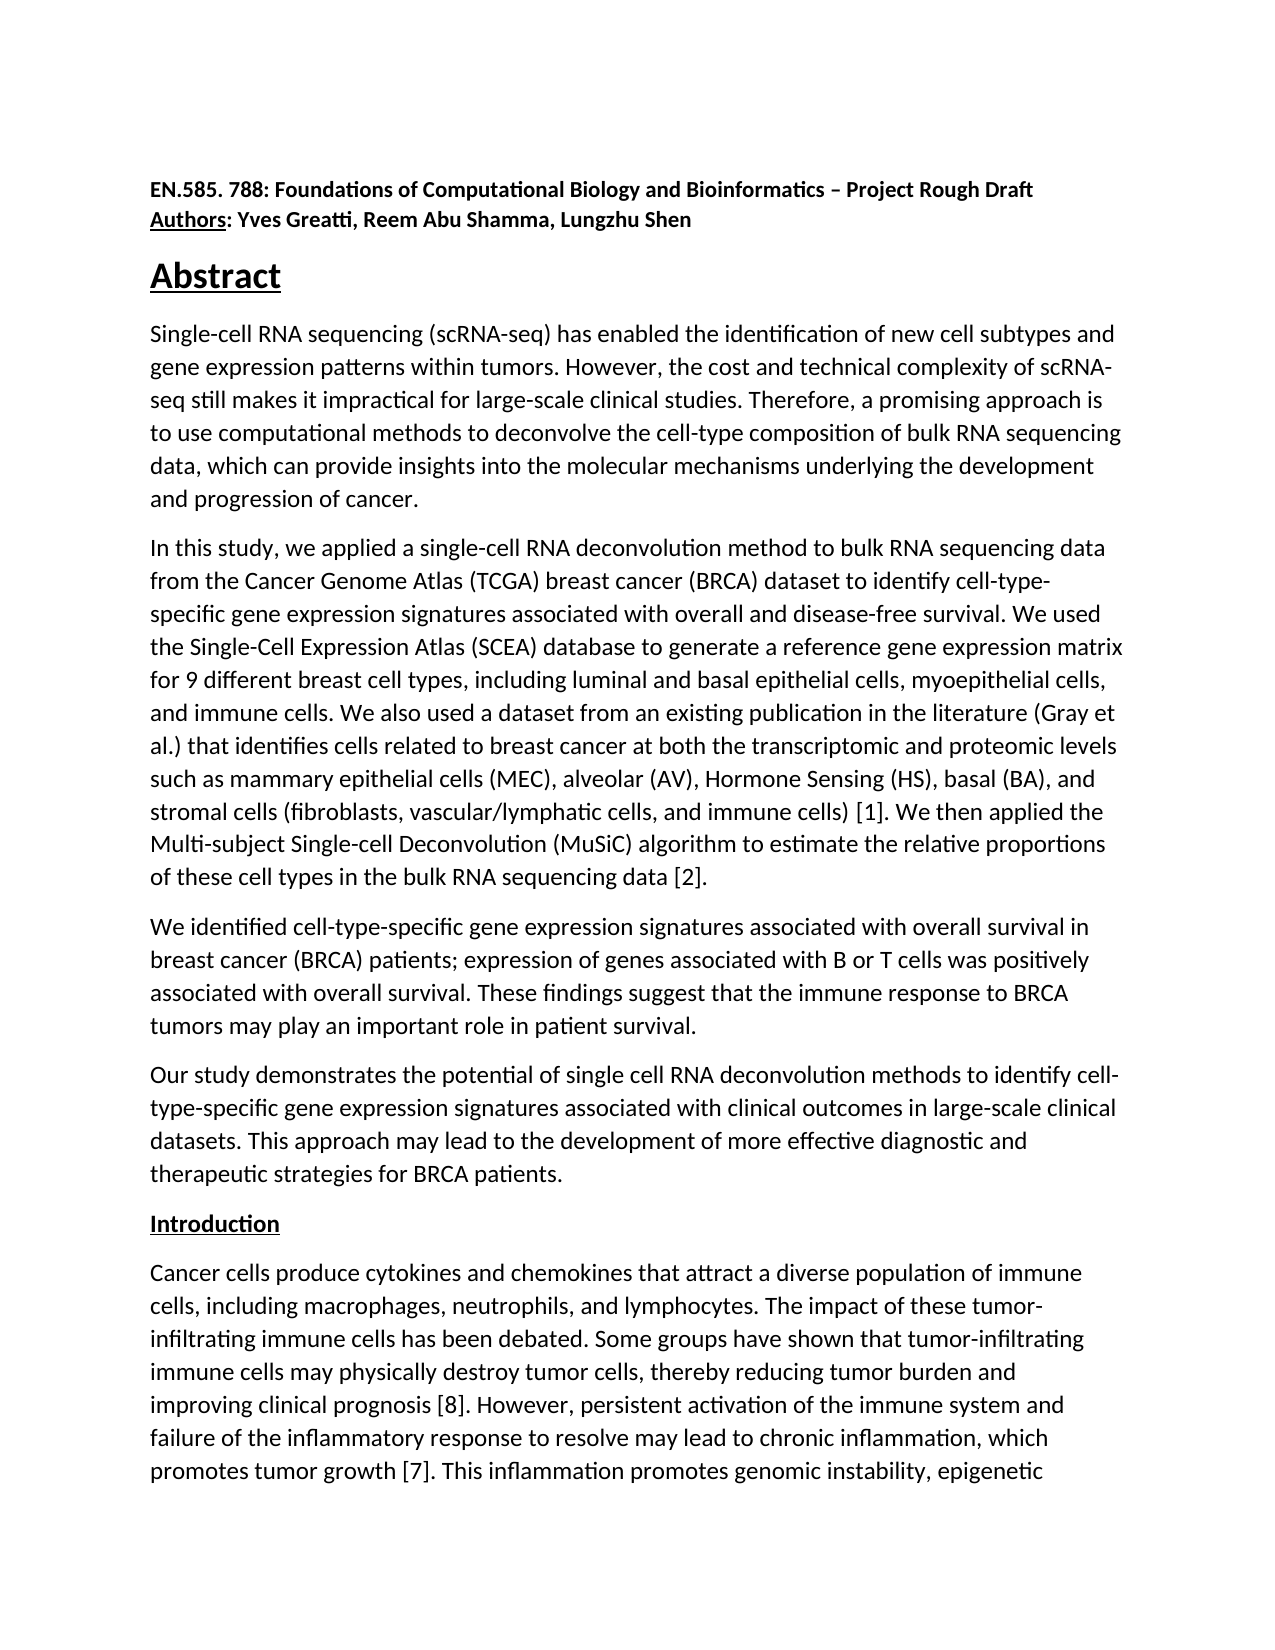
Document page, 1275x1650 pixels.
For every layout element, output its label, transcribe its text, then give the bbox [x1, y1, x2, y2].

text Authors: Yves Greatti, Reem Abu Shamma, Lungzhu Shen [150, 205, 1125, 233]
text We identified cell-type-specific gene expression signatures associated with overall survival in breast cancer (BRCA) patients; expression of genes associated with B or T cells was positively associated with overall survival. These findings suggest that the immune response to BRCA tumors may play an important role in patient survival. [150, 911, 1125, 1040]
text Our study demonstrates the potential of single cell RNA deconvolution methods to identify cell-type-specific gene expression signatures associated with clinical outcomes in large-scale clinical datasets. This approach may lead to the development of more effective diagnostic and therapeutic strategies for BRCA patients. [150, 1059, 1125, 1189]
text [150, 1257, 1125, 1485]
text In this study, we applied a single-cell RNA deconvolution method to bulk RNA sequencing data from the Cancer Genome Atlas (TCGA) breast cancer (BRCA) dataset to identify cell-type-specific gene expression signatures associated with overall and disease-free survival. We used the Single-Cell Expression Atlas (SCEA) database to generate a reference gene expression matrix for 9 different breast cell types, including luminal and basal epithelial cells, myoepithelial cells, and immune cells. We also used a dataset from an existing publication in the literature (Gray et al.) that identifies cells related to breast cancer at both the transcriptomic and proteomic levels such as mammary epithelial cells (MEC), alveolar (AV), Hormone Sensing (HS), basal (BA), and stromal cells (fibroblasts, vascular/lymphatic cells, and immune cells) [1]. We then applied the Multi-subject Single-cell Deconvolution (MuSiC) algorithm to estimate the relative proportions of these cell types in the bulk RNA sequencing data [2]. [150, 532, 1125, 892]
text Abstract [150, 252, 1125, 298]
subtitle EN.585. 788: Foundations of Computational Biology and Bioinformatics – Project Rough Draft [150, 175, 1125, 203]
text Single-cell RNA sequencing (scRNA-seq) has enabled the identification of new cell subtypes and gene expression patterns within tumors. However, the cost and technical complexity of scRNA-seq still makes it impractical for large-scale clinical studies. Therefore, a promising approach is to use computational methods to deconvolve the cell-type composition of bulk RNA sequencing data, which can provide insights into the molecular mechanisms underlying the development and progression of cancer. [150, 318, 1125, 513]
text Introduction [150, 1208, 1125, 1238]
